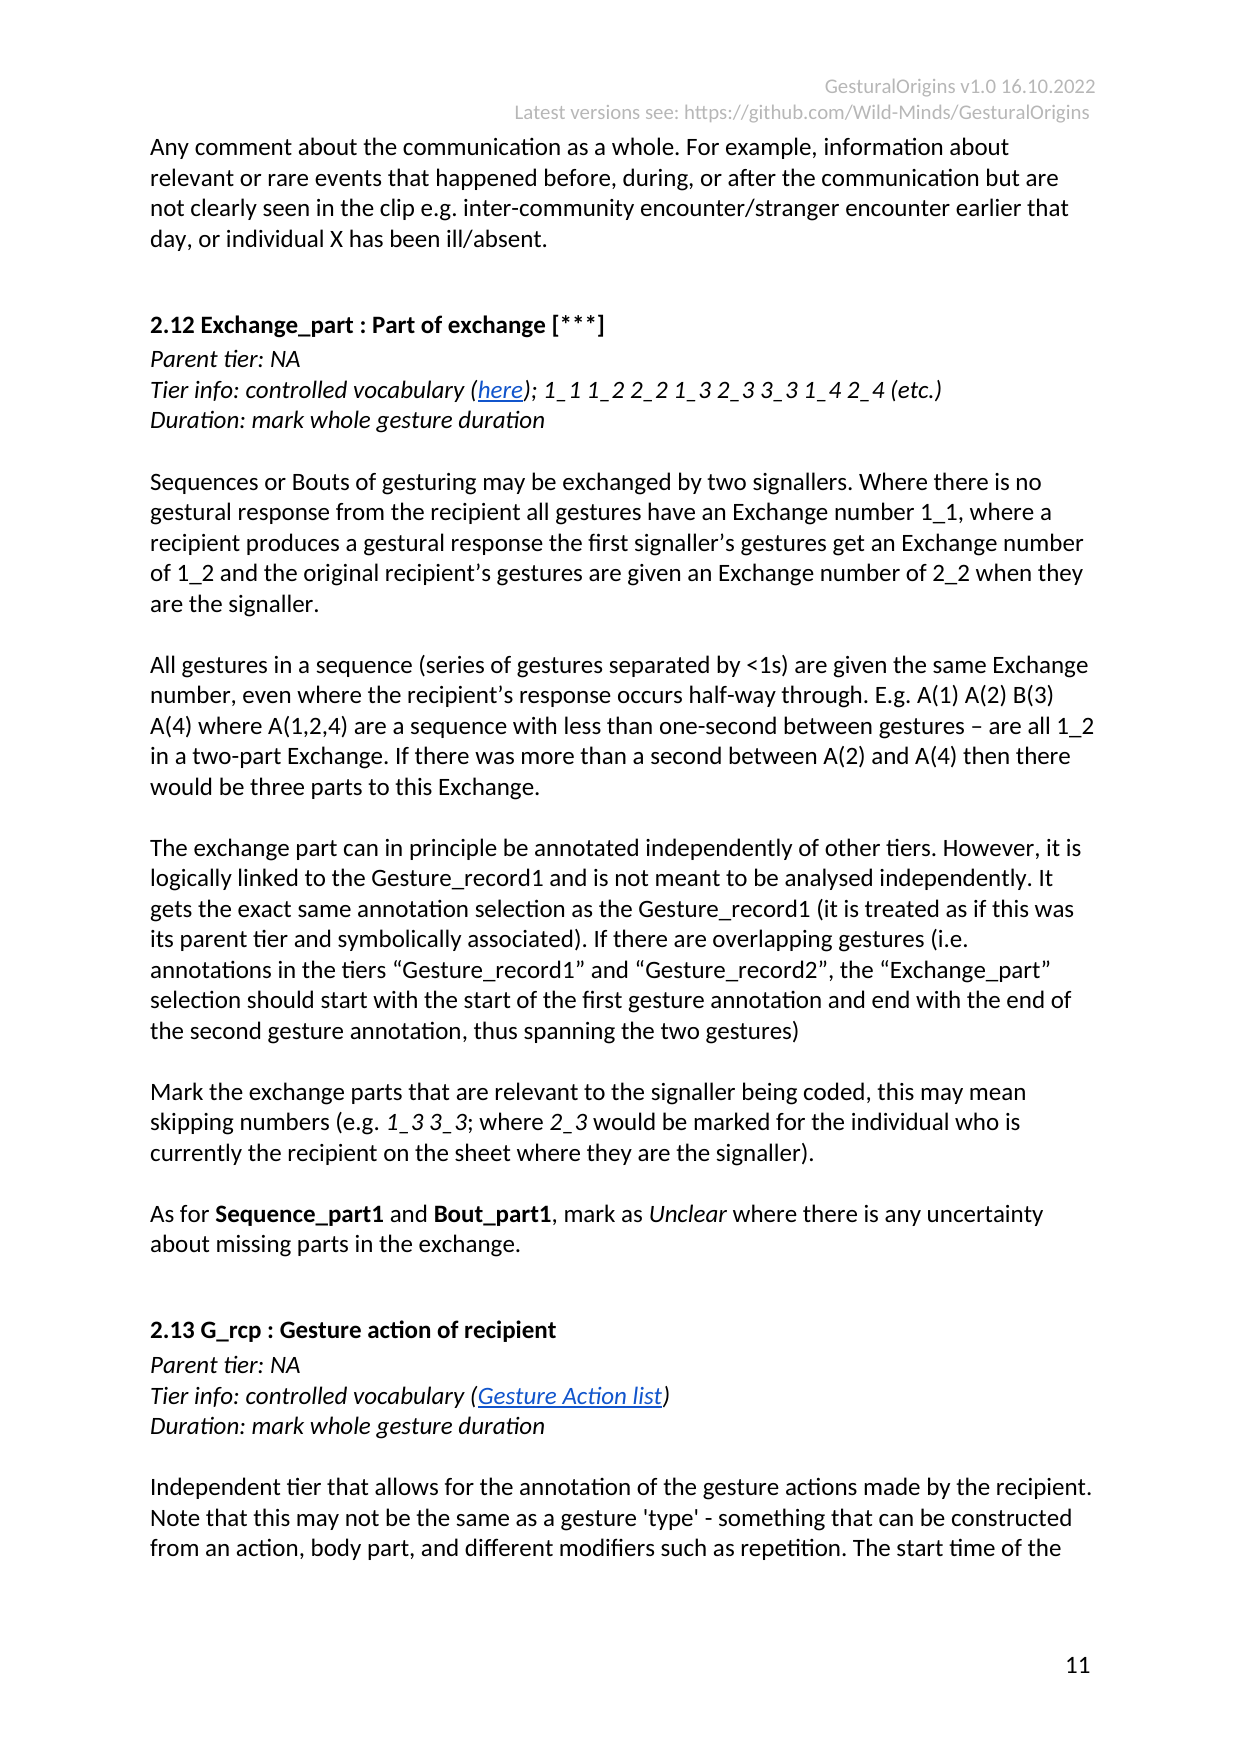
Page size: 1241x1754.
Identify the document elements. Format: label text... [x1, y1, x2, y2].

text All gestures in a sequence (series of gestures separated by <1s) are given the same Exchange number, even where the recipient’s response occurs half-way through. E.g. A(1) A(2) B(3) A(4) where A(1,2,4) are a sequence with less than one-second between gestures – are all 1_2 in a two-part Exchange. If there was more than a second between A(2) and A(4) then there would be three parts to this Exchange. [150, 649, 1096, 801]
text Any comment about the communication as a whole. For example, information about relevant or rare events that happened before, during, or after the communication but are not clearly seen in the clip e.g. inter-community encounter/stranger encounter earlier that day, or individual X has been ill/absent. [150, 131, 1090, 253]
text Tier info: controlled vocabulary (Gesture Action list) [150, 1380, 1096, 1410]
text As for Sequence_part1 and Bout_part1, mark as Unclear where there is any uncertainty about missing parts in the exchange. [150, 1198, 1096, 1259]
subtitle 2.12 Exchange_part : Part of exchange [***] [150, 309, 1096, 339]
text Parent tier: NA [150, 343, 1096, 374]
text The exchange part can in principle be annotated independently of other tiers. However, it is logically linked to the Gesture_record1 and is not meant to be analysed independently. It gets the exact same annotation selection as the Gesture_record1 (it is treated as if this was its parent tier and symbolically associated). If there are overlapping gestures (i.e. annotations in the tiers “Gesture_record1” and “Gesture_record2”, the “Exchange_part” selection should start with the start of the first gesture annotation and end with the end of the second gesture annotation, thus spanning the two gestures) [150, 832, 1096, 1046]
text Duration: mark whole gesture duration [150, 1410, 1096, 1441]
text Duration: mark whole gesture duration [150, 404, 1096, 435]
text Sequences or Bouts of gesturing may be exchanged by two signallers. Where there is no gestural response from the recipient all gestures have an Exchange number 1_1, where a recipient produces a gestural response the first signaller’s gestures get an Exchange number of 1_2 and the original recipient’s gestures are given an Exchange number of 2_2 when they are the signaller. [150, 466, 1096, 618]
text Parent tier: NA [150, 1349, 1096, 1380]
text Tier info: controlled vocabulary (here); 1_1 1_2 2_2 1_3 2_3 3_3 1_4 2_4 (etc.) [150, 374, 1096, 404]
subtitle 2.13 G_rcp : Gesture action of recipient [150, 1315, 1096, 1345]
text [150, 1471, 1096, 1563]
text Mark the exchange parts that are relevant to the signaller being coded, this may mean skipping numbers (e.g. 1_3 3_3; where 2_3 would be marked for the individual who is currently the recipient on the sheet where they are the signaller). [150, 1076, 1096, 1168]
